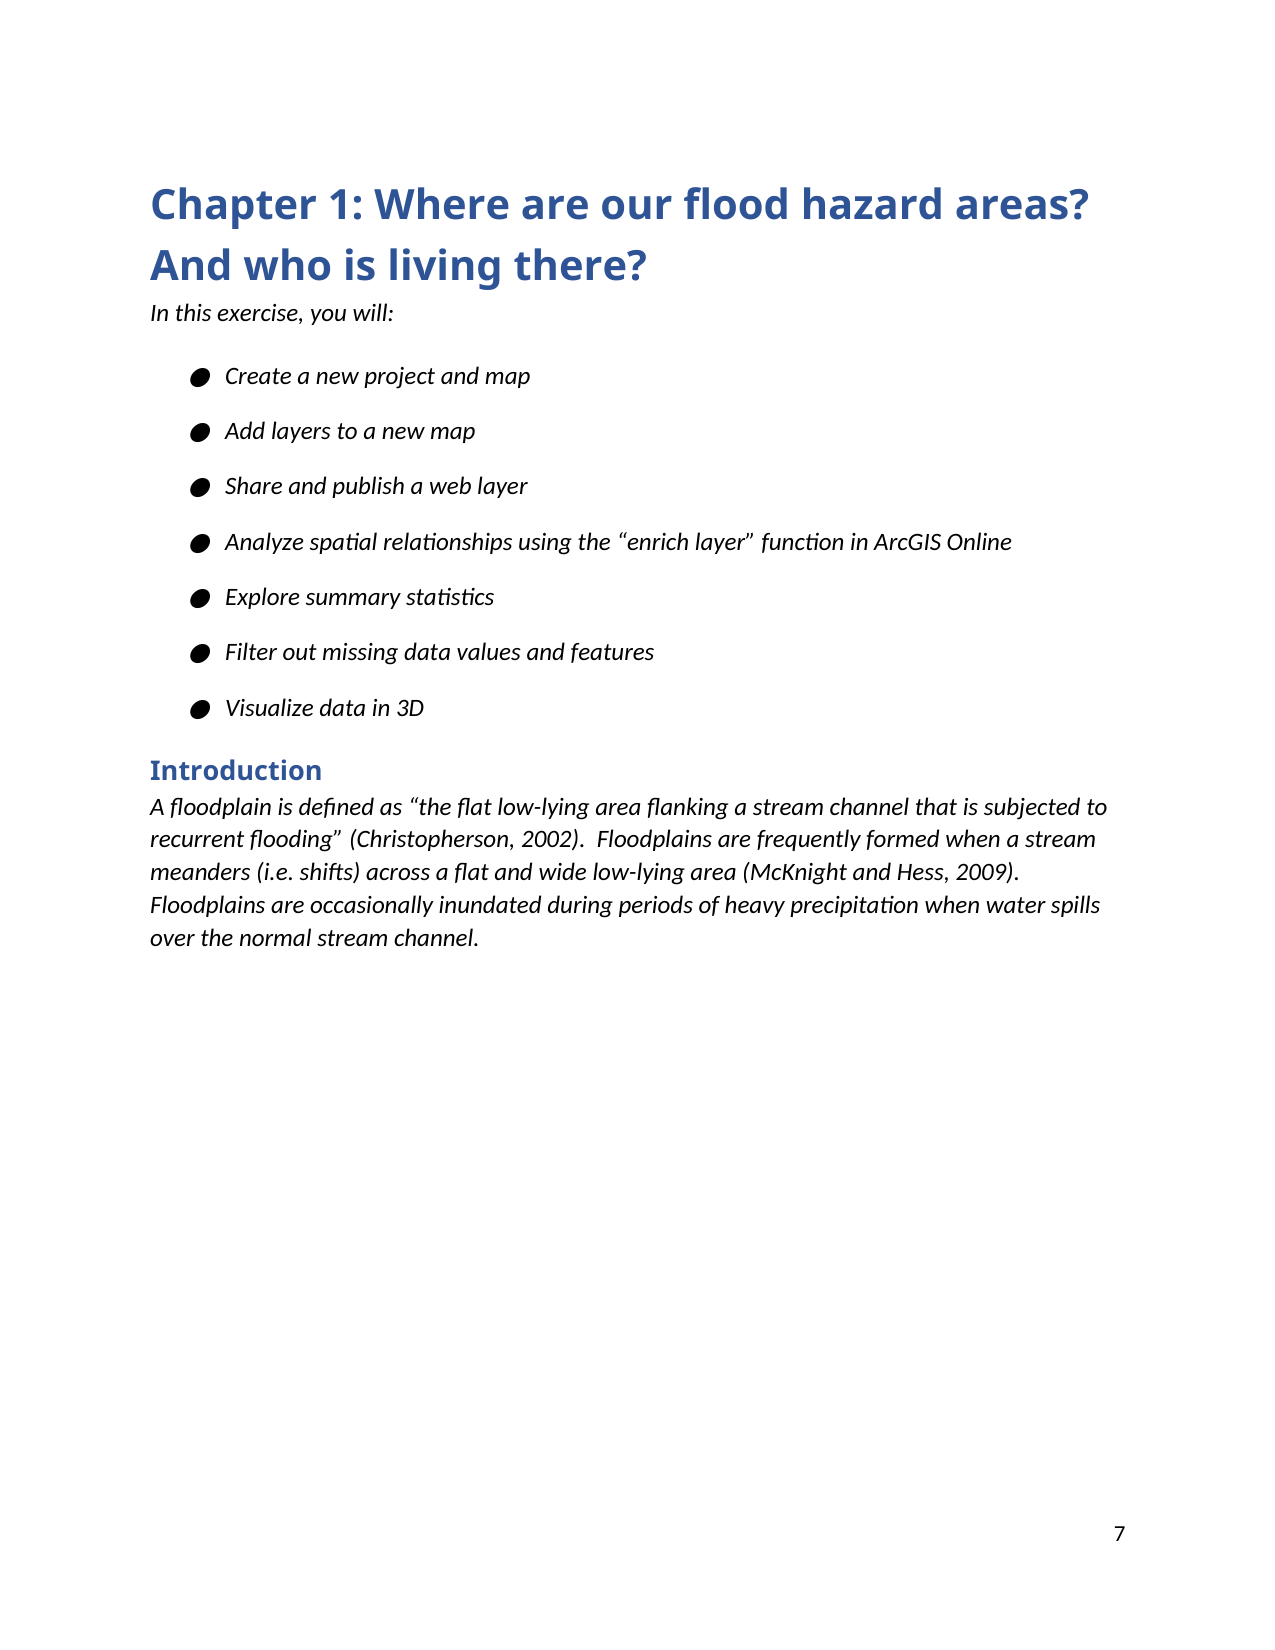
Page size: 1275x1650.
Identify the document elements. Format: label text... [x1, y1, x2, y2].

text In this exercise, you will: [150, 297, 1125, 328]
list Analyze spatial relationships using the “enrich layer” function in ArcGIS Online [187, 513, 1125, 564]
list Visualize data in 3D [187, 679, 1125, 730]
subtitle Chapter 1: Where are our flood hazard areas? And who is living there? [150, 175, 1125, 293]
list Create a new project and map [187, 347, 1125, 398]
list Explore summary statistics [187, 568, 1125, 619]
text A floodplain is defined as “the flat low-lying area flanking a stream channel that is subjected to recurrent flooding” (Christopherson, 2002). Floodplains are frequently formed when a stream meanders (i.e. shifts) across a flat and wide low-lying area (McKnight and Hess, 2009). Floodplains are occasionally inundated during periods of heavy precipitation when water spills over the normal stream channel. [150, 791, 1125, 953]
list Filter out missing data values and features [187, 624, 1125, 675]
list Share and publish a web layer [187, 458, 1125, 509]
list Add layers to a new map [187, 402, 1125, 454]
subtitle Introduction [150, 751, 1125, 788]
